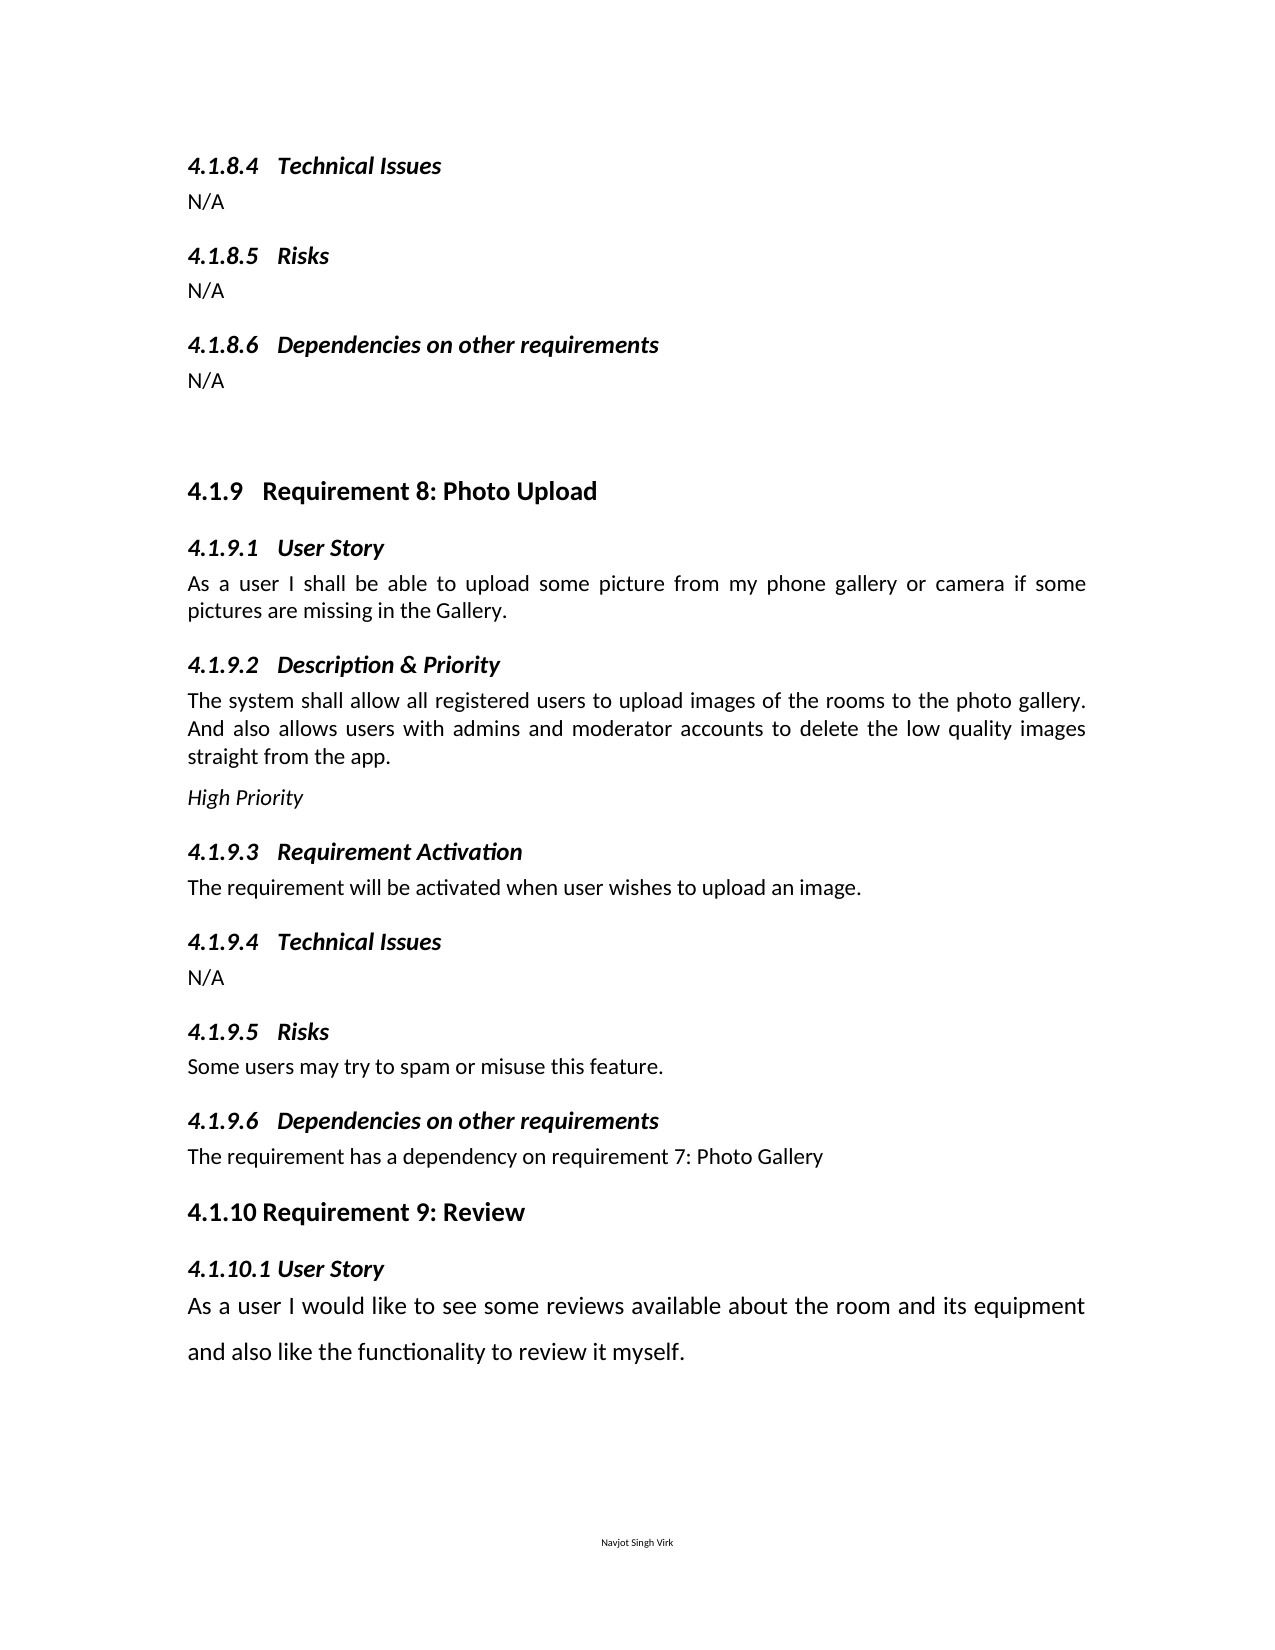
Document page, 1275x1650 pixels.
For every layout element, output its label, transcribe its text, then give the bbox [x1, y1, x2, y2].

subtitle Dependencies on other requirements [187, 1105, 1088, 1136]
subtitle User Story [187, 1253, 1088, 1284]
text N/A [187, 963, 1088, 991]
text Some users may try to spam or misuse this feature. [187, 1052, 1088, 1080]
subtitle Technical Issues [187, 926, 1088, 956]
subtitle Requirement 9: Review [187, 1195, 1088, 1228]
text N/A [187, 366, 1088, 394]
text N/A [187, 277, 1088, 304]
subtitle Technical Issues [187, 150, 1088, 181]
text The system shall allow all registered users to upload images of the rooms to the photo gallery. And also allows users with admins and moderator accounts to delete the low quality images straight from the app. [187, 686, 1088, 771]
subtitle Risks [187, 240, 1088, 270]
text N/A [187, 187, 1088, 215]
subtitle User Story [187, 532, 1088, 562]
text As a user I would like to see some reviews available about the room and its equipment and also like the functionality to review it myself. [187, 1290, 1088, 1366]
text The requirement has a dependency on requirement 7: Photo Gallery [187, 1142, 1088, 1170]
text The requirement will be activated when user wishes to upload an image. [187, 873, 1088, 901]
text High Priority [187, 783, 1088, 811]
subtitle Dependencies on other requirements [187, 329, 1088, 360]
subtitle Requirement 8: Photo Upload [187, 474, 1088, 507]
subtitle Risks [187, 1016, 1088, 1046]
text As a user I shall be able to upload some picture from my phone gallery or camera if some pictures are missing in the Gallery. [187, 569, 1088, 625]
subtitle Requirement Activation [187, 836, 1088, 867]
subtitle Description & Priority [187, 650, 1088, 680]
